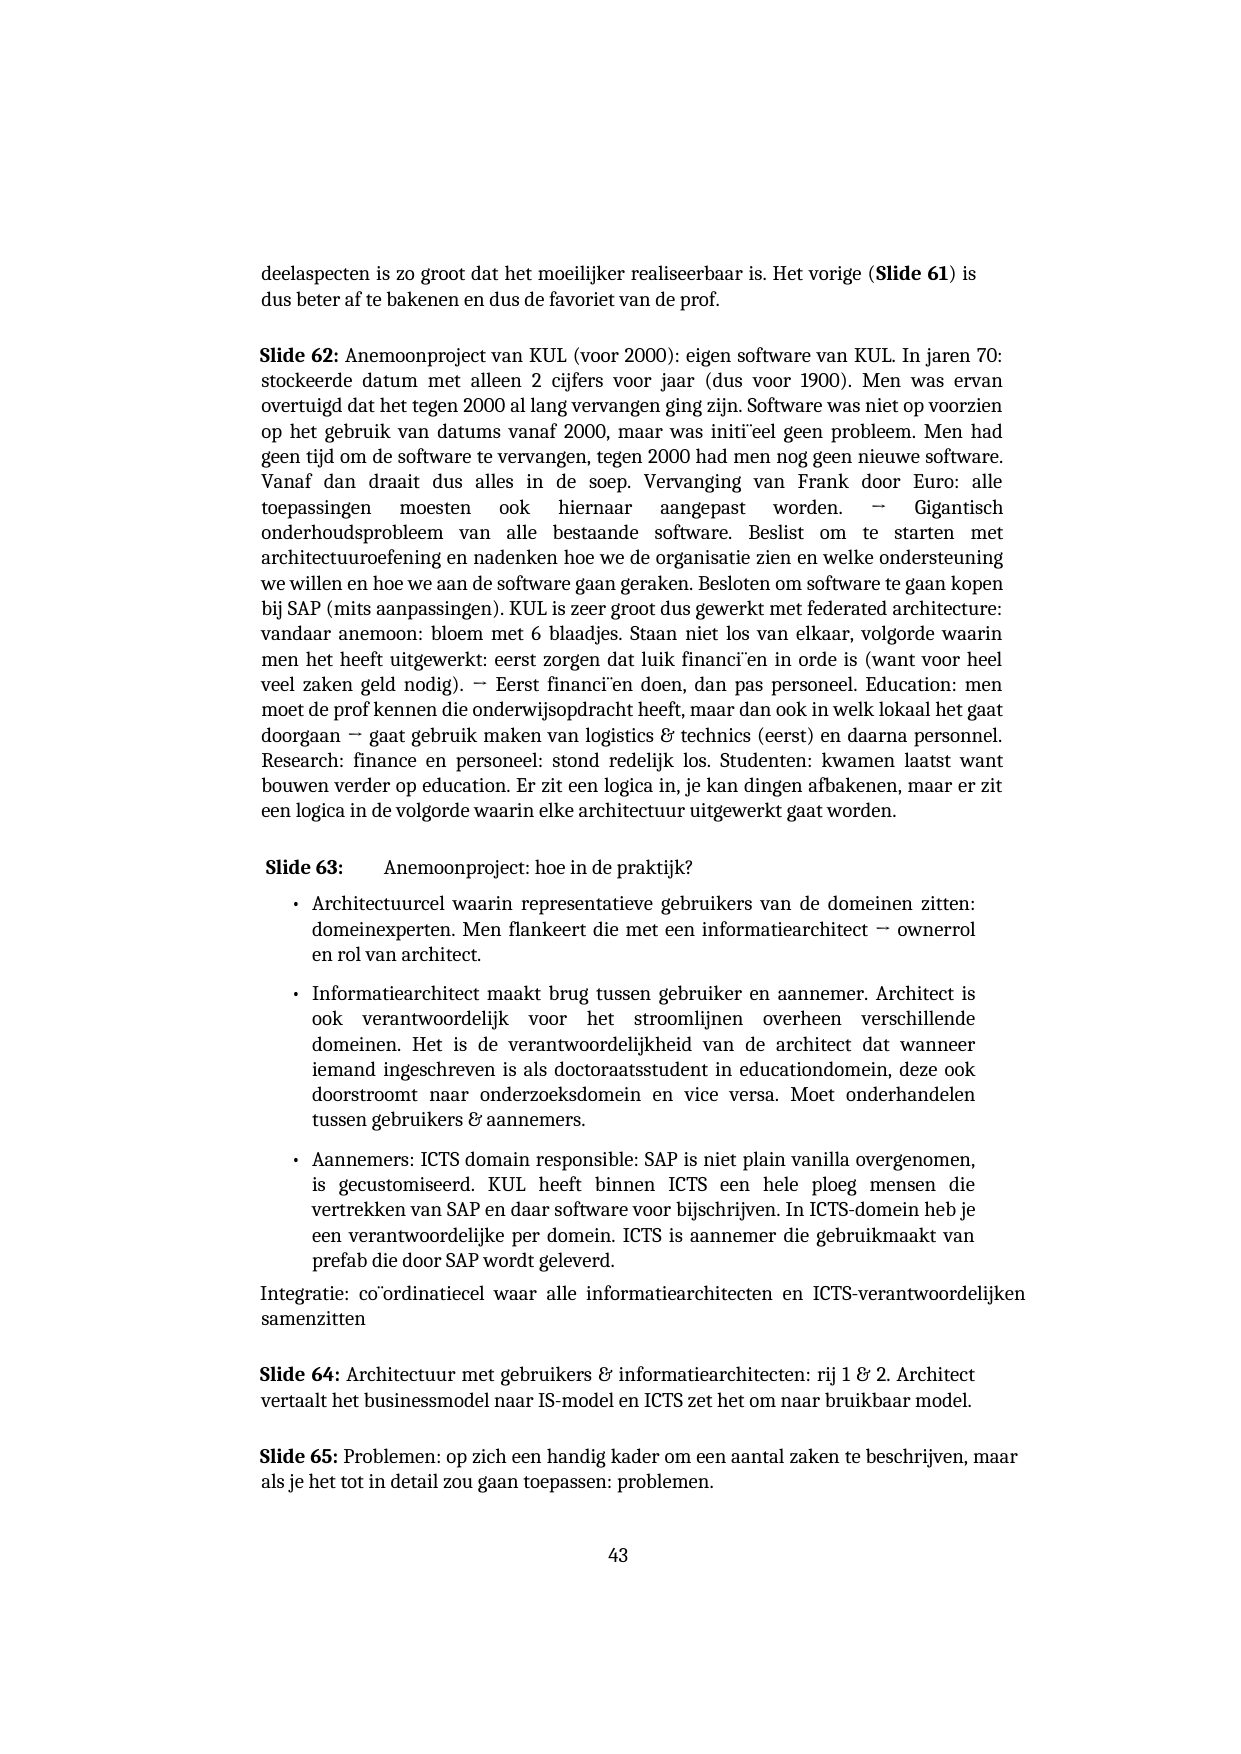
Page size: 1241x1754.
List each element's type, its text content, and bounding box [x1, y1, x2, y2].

text Integratie: co¨ordinatiecel waar alle informatiearchitecten en ICTS-verantwoordelijken samenzitten [260, 1282, 1026, 1331]
list Aannemers: ICTS domain responsible: SAP is niet plain vanilla overgenomen, is gecustomiseerd. KUL heeft binnen ICTS een hele ploeg mensen die vertrekken van SAP en daar software voor bijschrijven. In ICTS-domein heb je een verantwoordelijke per domein. ICTS is aannemer die gebruikmaakt van prefab die door SAP wordt geleverd. [291, 1147, 976, 1273]
text Slide 64: Architectuur met gebruikers & informatiearchitecten: rij 1 & 2. Architect vertaalt het businessmodel naar IS-model en ICTS zet het om naar bruikbaar model. [260, 1363, 976, 1412]
text Slide 65: Problemen: op zich een handig kader om een aantal zaken te beschrijven, maar als je het tot in detail zou gaan toepassen: problemen. [260, 1444, 1019, 1494]
list Architectuurcel waarin representatieve gebruikers van de domeinen zitten: domeinexperten. Men flankeert die met een informatiearchitect → ownerrol en rol van architect. [291, 892, 976, 966]
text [260, 262, 976, 311]
text Slide 62: Anemoonproject van KUL (voor 2000): eigen software van KUL. In jaren 70: stockeerde datum met alleen 2 cijfers voor jaar (dus voor 1900). Men was ervan overtuigd dat het tegen 2000 al lang vervangen ging zijn. Software was niet op voorzien op het gebruik van datums vanaf 2000, maar was initi¨eel geen probleem. Men had geen tijd om de software te vervangen, tegen 2000 had men nog geen nieuwe software. Vanaf dan draait dus alles in de soep. Vervanging van Frank door Euro: alle toepassingen moesten ook hiernaar aangepast worden. → Gigantisch onderhoudsprobleem van alle bestaande software. Beslist om te starten met architectuuroefening en nadenken hoe we de organisatie zien en welke ondersteuning we willen en hoe we aan de software gaan geraken. Besloten om software te gaan kopen bij SAP (mits aanpassingen). KUL is zeer groot dus gewerkt met federated architecture: vandaar anemoon: bloem met 6 blaadjes. Staan niet los van elkaar, volgorde waarin men het heeft uitgewerkt: eerst zorgen dat luik financi¨en in orde is (want voor heel veel zaken geld nodig). → Eerst financi¨en doen, dan pas personeel. Education: men moet de prof kennen die onderwijsopdracht heeft, maar dan ook in welk lokaal het gaat doorgaan → gaat gebruik maken van logistics & technics (eerst) en daarna personnel. Research: finance en personeel: stond redelijk los. Studenten: kwamen laatst want bouwen verder op education. Er zit een logica in, je kan dingen afbakenen, maar er zit een logica in de volgorde waarin elke architectuur uitgewerkt gaat worden. [260, 343, 1004, 823]
text Slide 63: Anemoonproject: hoe in de praktijk? [127, 855, 1026, 879]
list Informatiearchitect maakt brug tussen gebruiker en aannemer. Architect is ook verantwoordelijk voor het stroomlijnen overheen verschillende domeinen. Het is de verantwoordelijkheid van de architect dat wanneer iemand ingeschreven is als doctoraatsstudent in educationdomein, deze ook doorstroomt naar onderzoeksdomein en vice versa. Moet onderhandelen tussen gebruikers & aannemers. [291, 982, 976, 1132]
